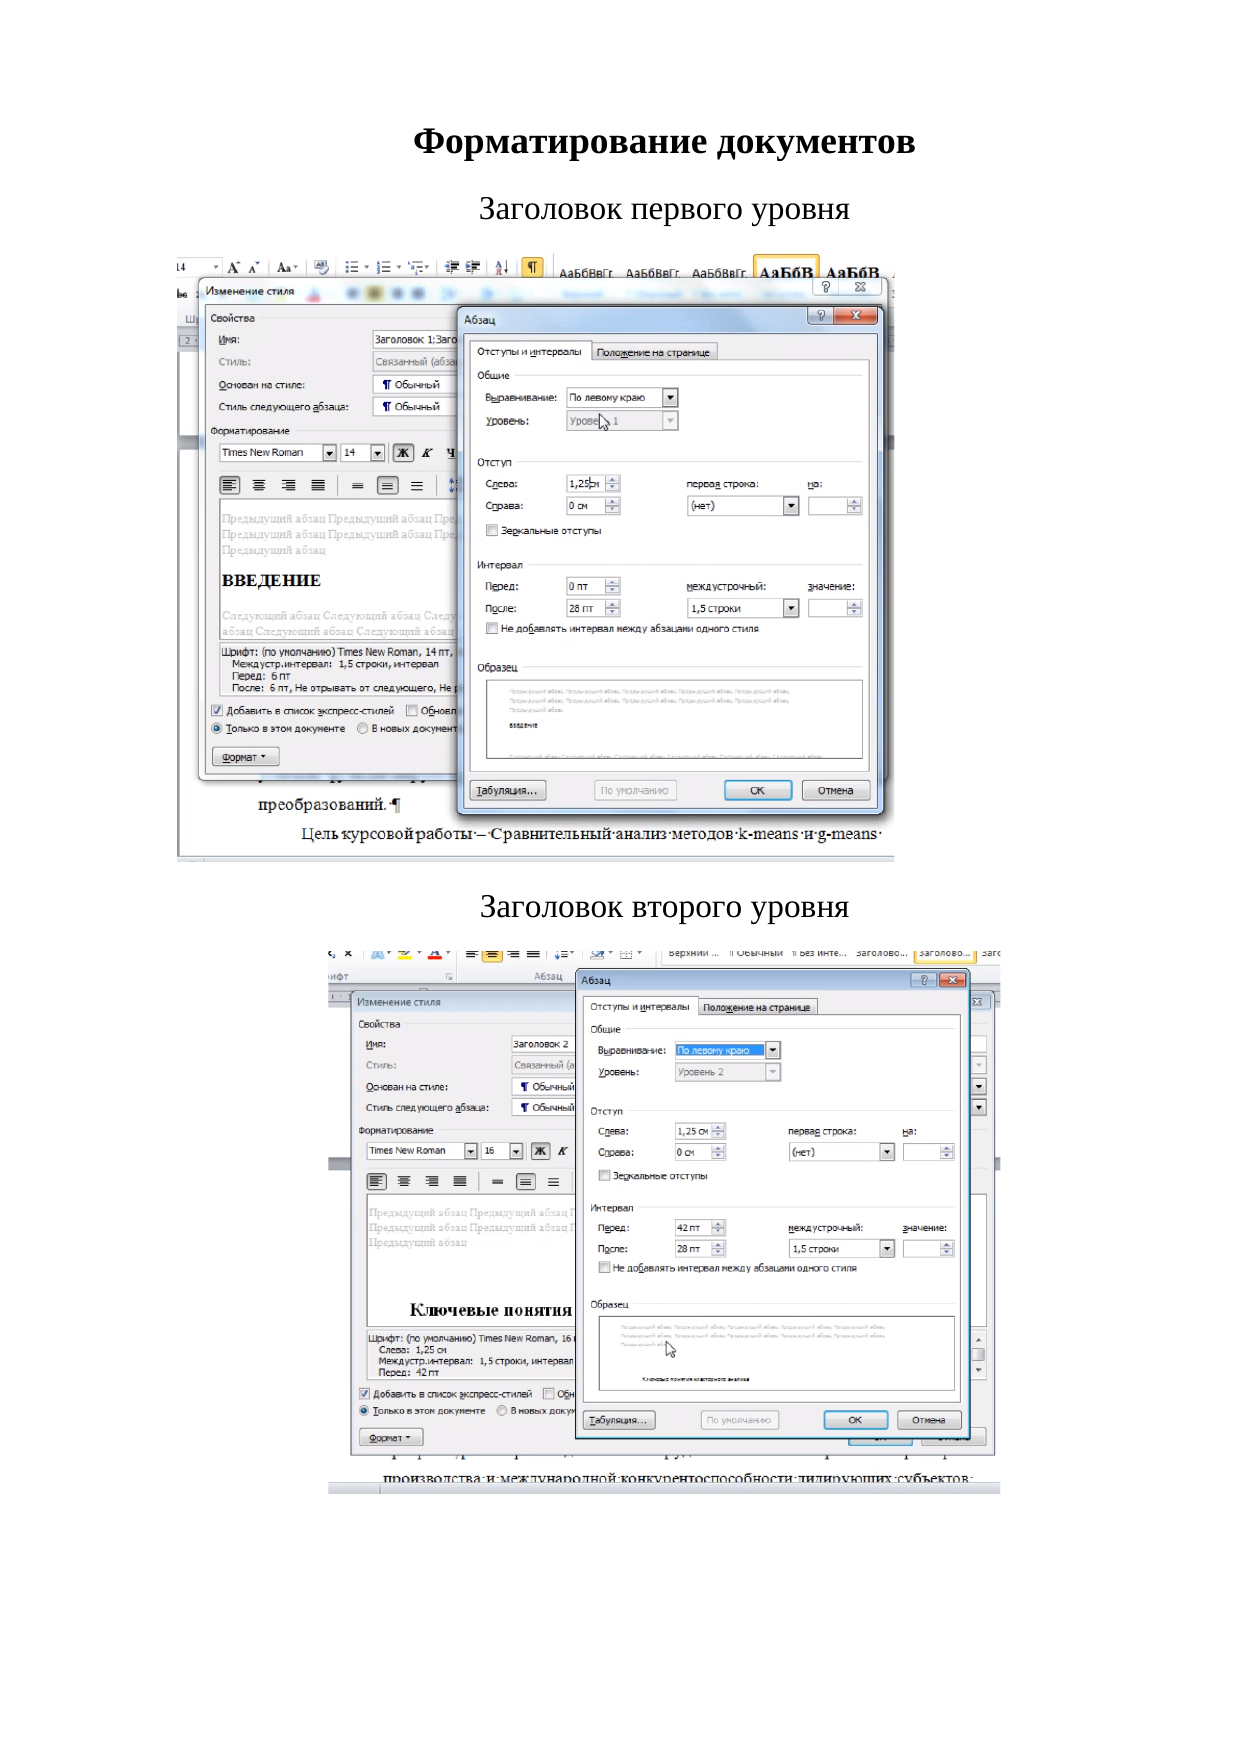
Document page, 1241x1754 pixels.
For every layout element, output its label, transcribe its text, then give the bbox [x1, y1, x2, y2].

text Форматирование документов [177, 118, 1152, 161]
picture [177, 253, 895, 862]
picture [328, 951, 1001, 1494]
text Заголовок первого уровня [177, 188, 1152, 227]
text Заголовок второго уровня [177, 886, 1152, 925]
